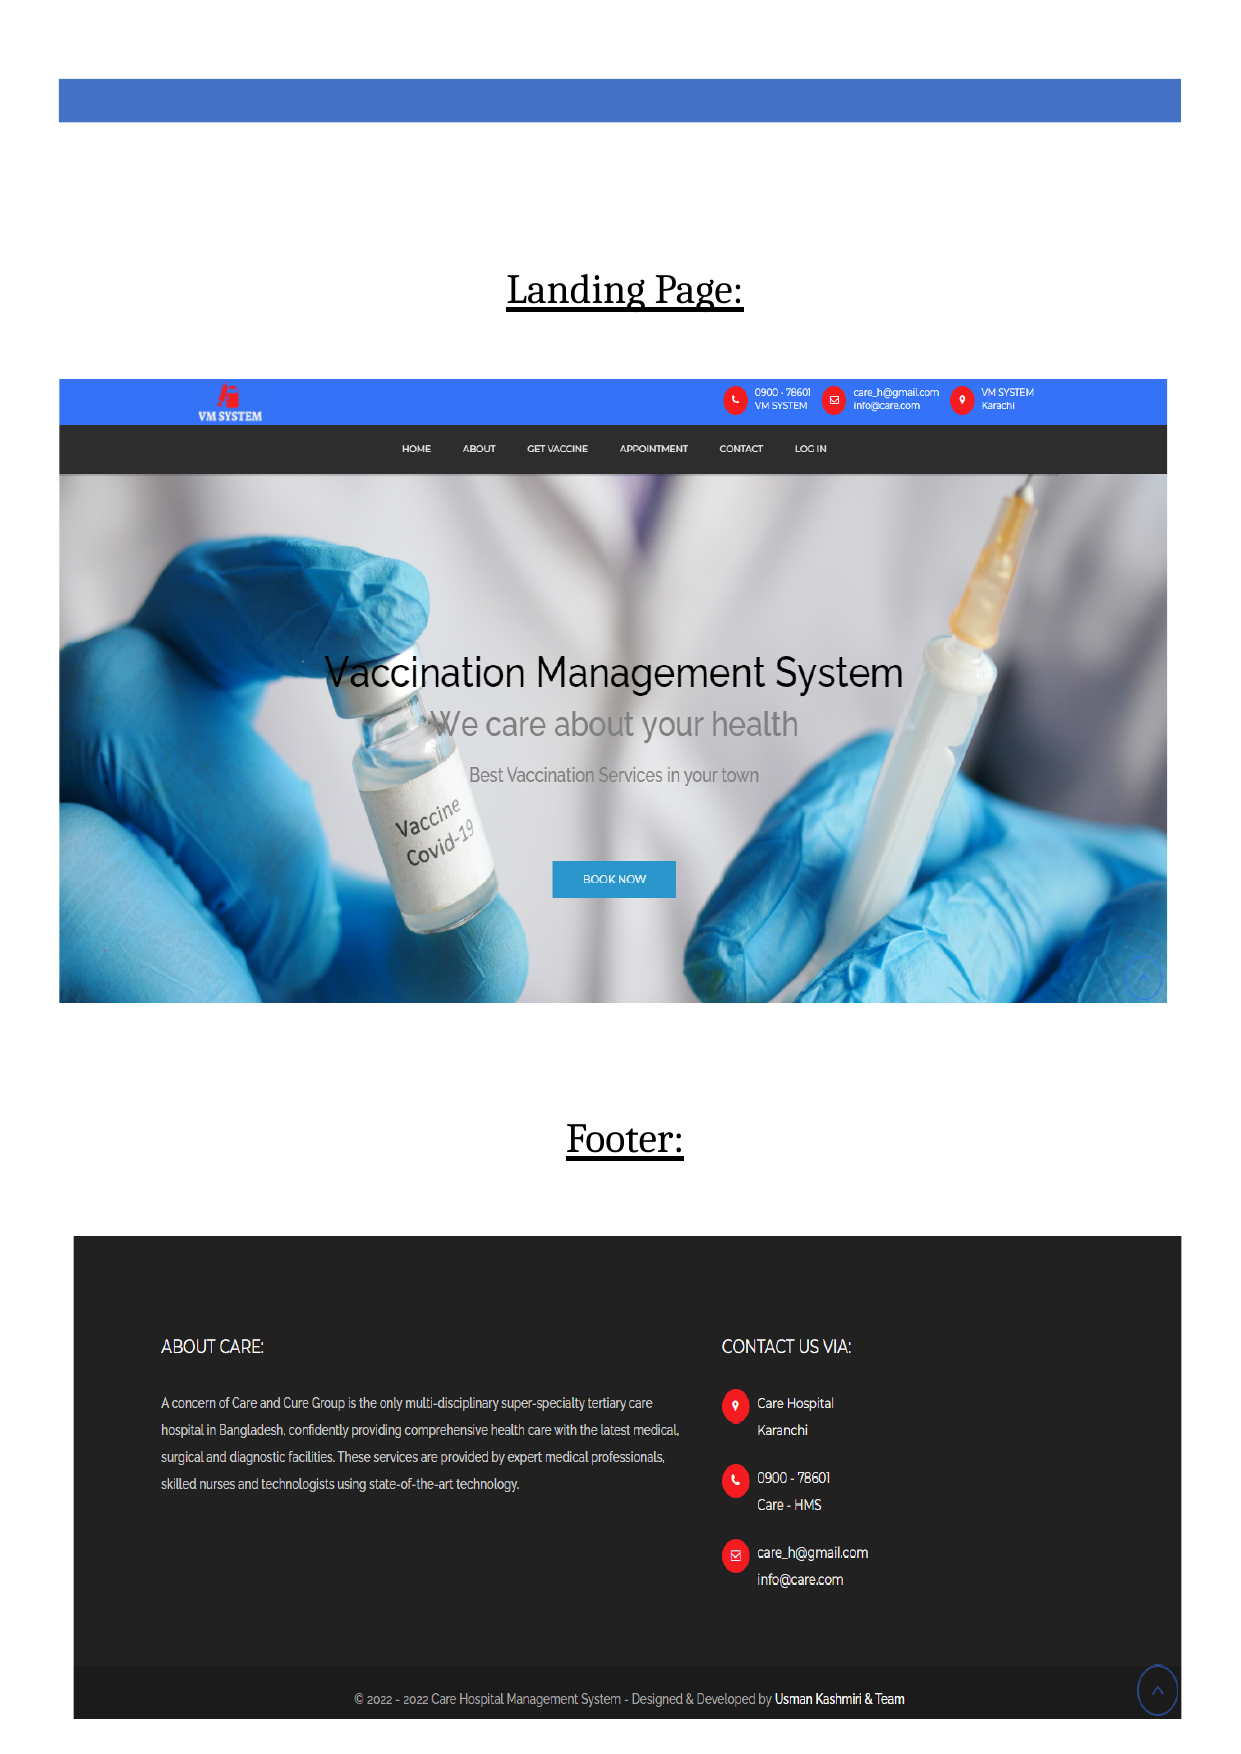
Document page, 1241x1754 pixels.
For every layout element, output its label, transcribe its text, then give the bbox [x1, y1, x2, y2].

picture [73, 1236, 1182, 1719]
picture [59, 379, 1168, 1003]
text Footer: [134, 1115, 1116, 1163]
text Landing Page: [134, 266, 1116, 314]
